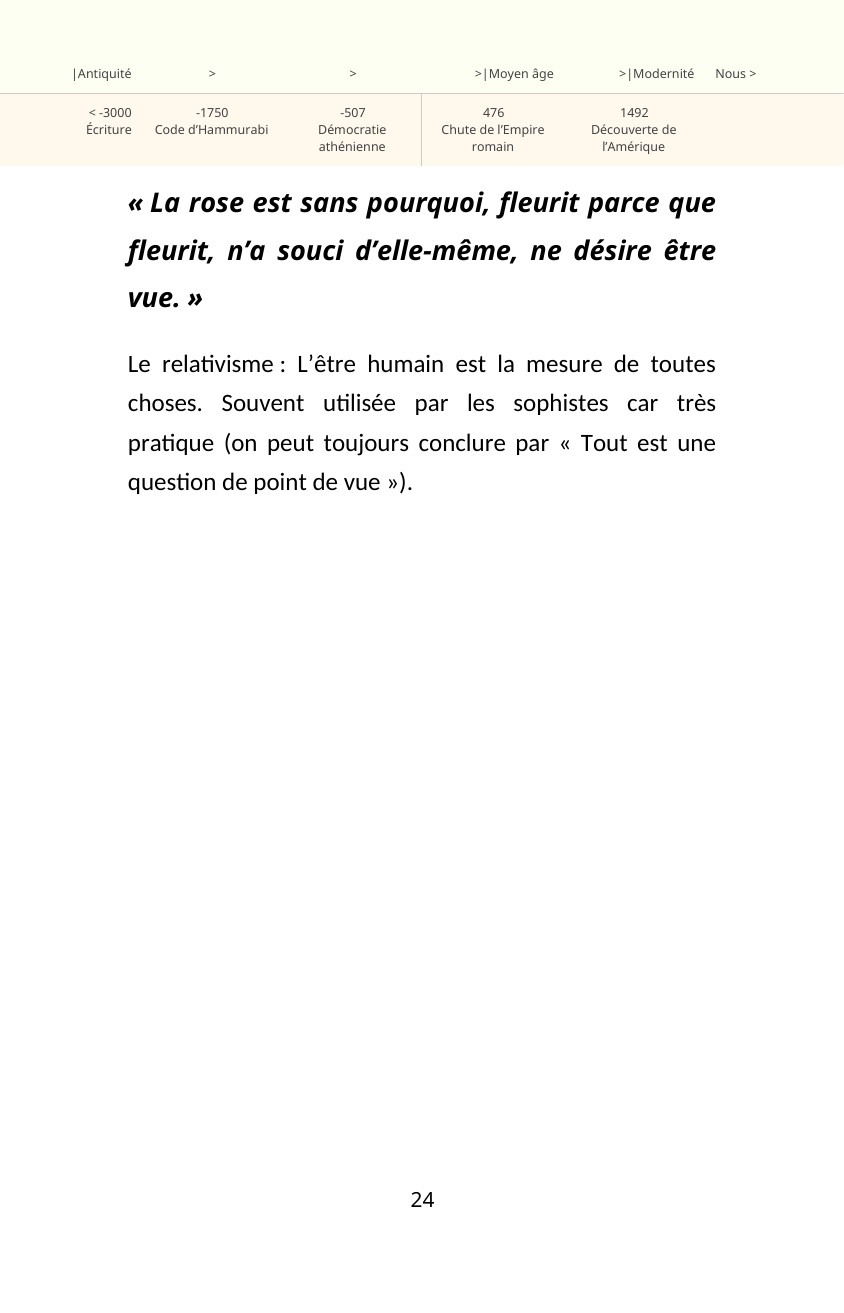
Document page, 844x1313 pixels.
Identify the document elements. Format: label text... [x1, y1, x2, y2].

text Le relativisme : L’être humain est la mesure de toutes choses. Souvent utilisée par les sophistes car très pratique (on peut toujours conclure par « Tout est une question de point de vue »). [128, 348, 717, 497]
subtitle « La rose est sans pourquoi, fleurit parce que fleurit, n’a souci d’elle-même, ne désire être vue. » [128, 183, 717, 316]
